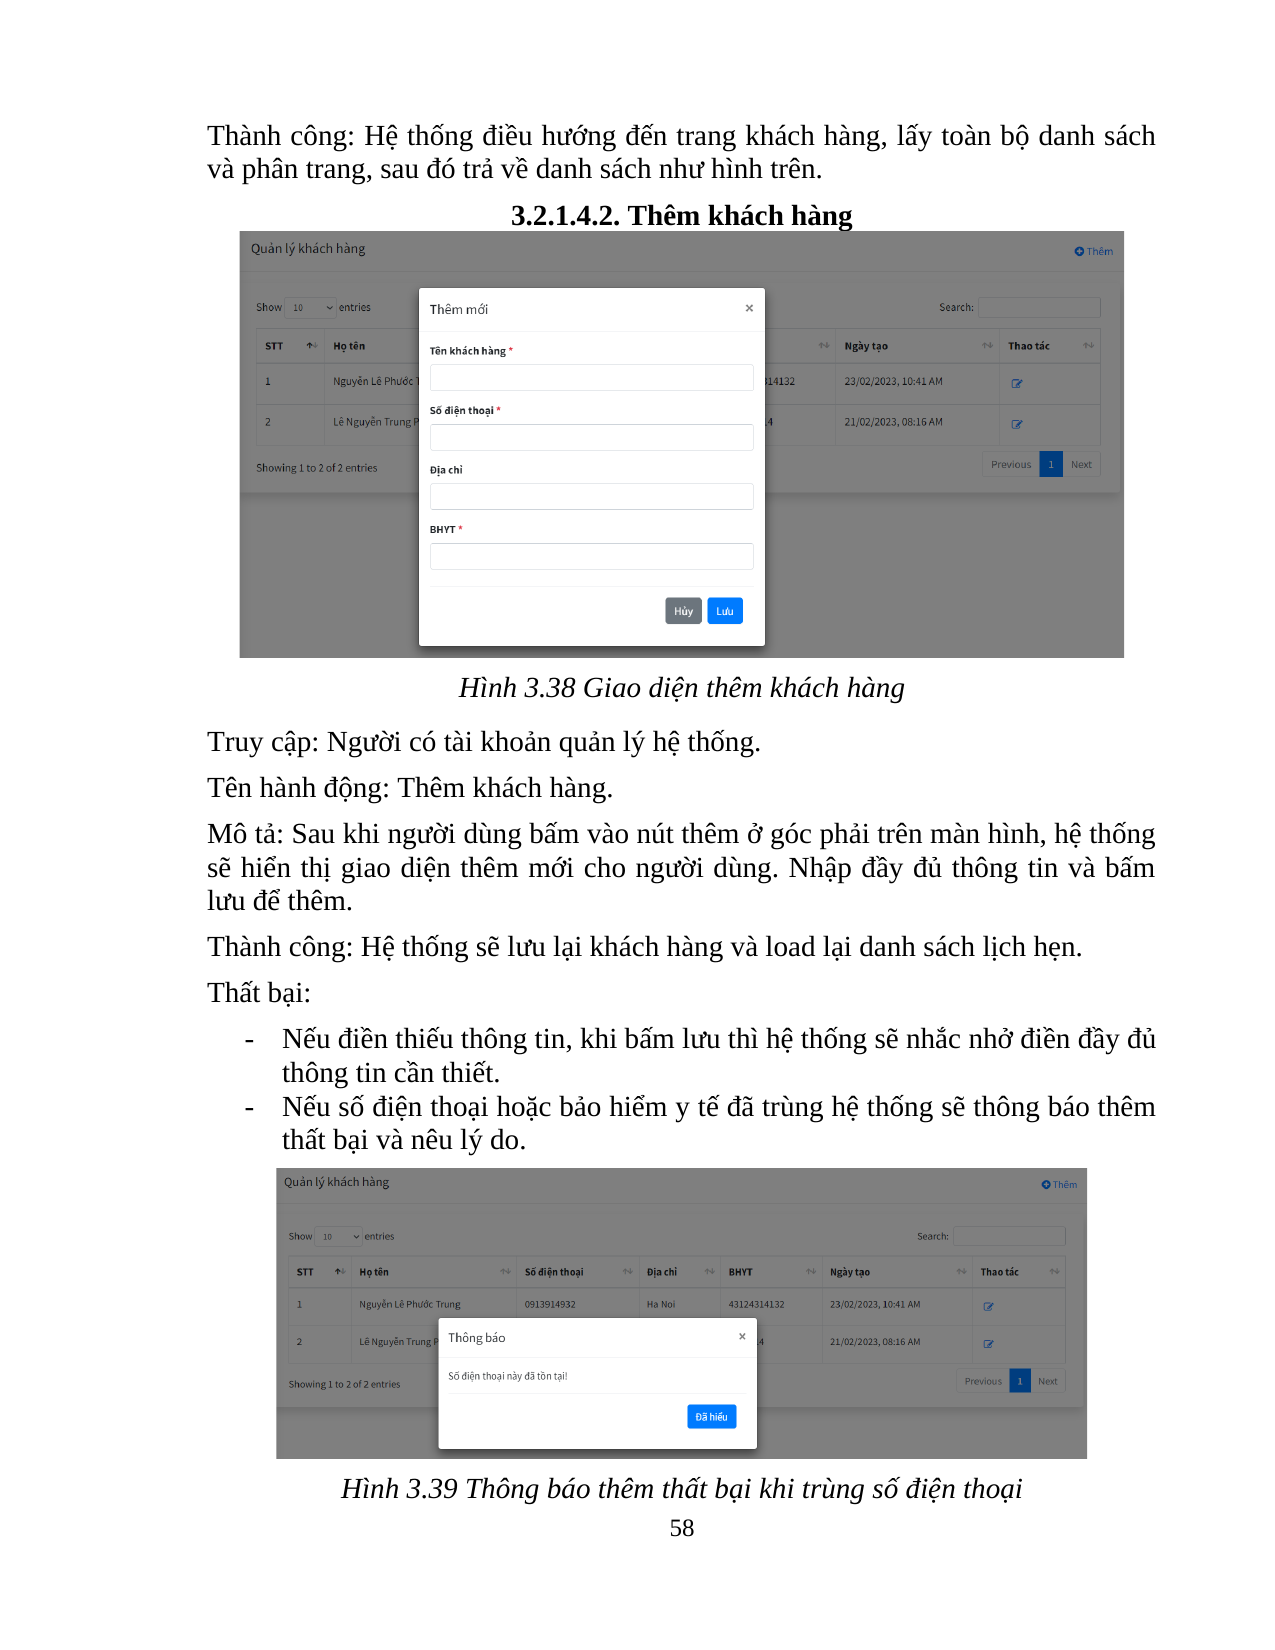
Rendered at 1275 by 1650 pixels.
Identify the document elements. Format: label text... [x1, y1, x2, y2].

list Nếu số điện thoại hoặc bảo hiểm y tế đã trùng hệ thống sẽ thông báo thêm thất bại và nêu lý do. [244, 1089, 1157, 1156]
text Tên hành động: Thêm khách hàng. [207, 770, 1157, 804]
picture [276, 1168, 1088, 1459]
list Nếu điền thiếu thông tin, khi bấm lưu thì hệ thống sẽ nhắc nhở điền đầy đủ thông tin cần thiết. [244, 1022, 1157, 1089]
text Thất bại: [207, 976, 1157, 1009]
text Thành công: Hệ thống điều hướng đến trang khách hàng, lấy toàn bộ danh sách và phân trang, sau đó trả về danh sách như hình trên. [207, 118, 1157, 185]
text Mô tả: Sau khi người dùng bấm vào nút thêm ở góc phải trên màn hình, hệ thống sẽ hiển thị giao diện thêm mới cho người dùng. Nhập đầy đủ thông tin và bấm lưu để thêm. [207, 816, 1157, 917]
picture [239, 231, 1125, 658]
text Truy cập: Người có tài khoản quản lý hệ thống. [207, 724, 1157, 758]
text Thành công: Hệ thống sẽ lưu lại khách hàng và load lại danh sách lịch hẹn. [207, 929, 1157, 963]
